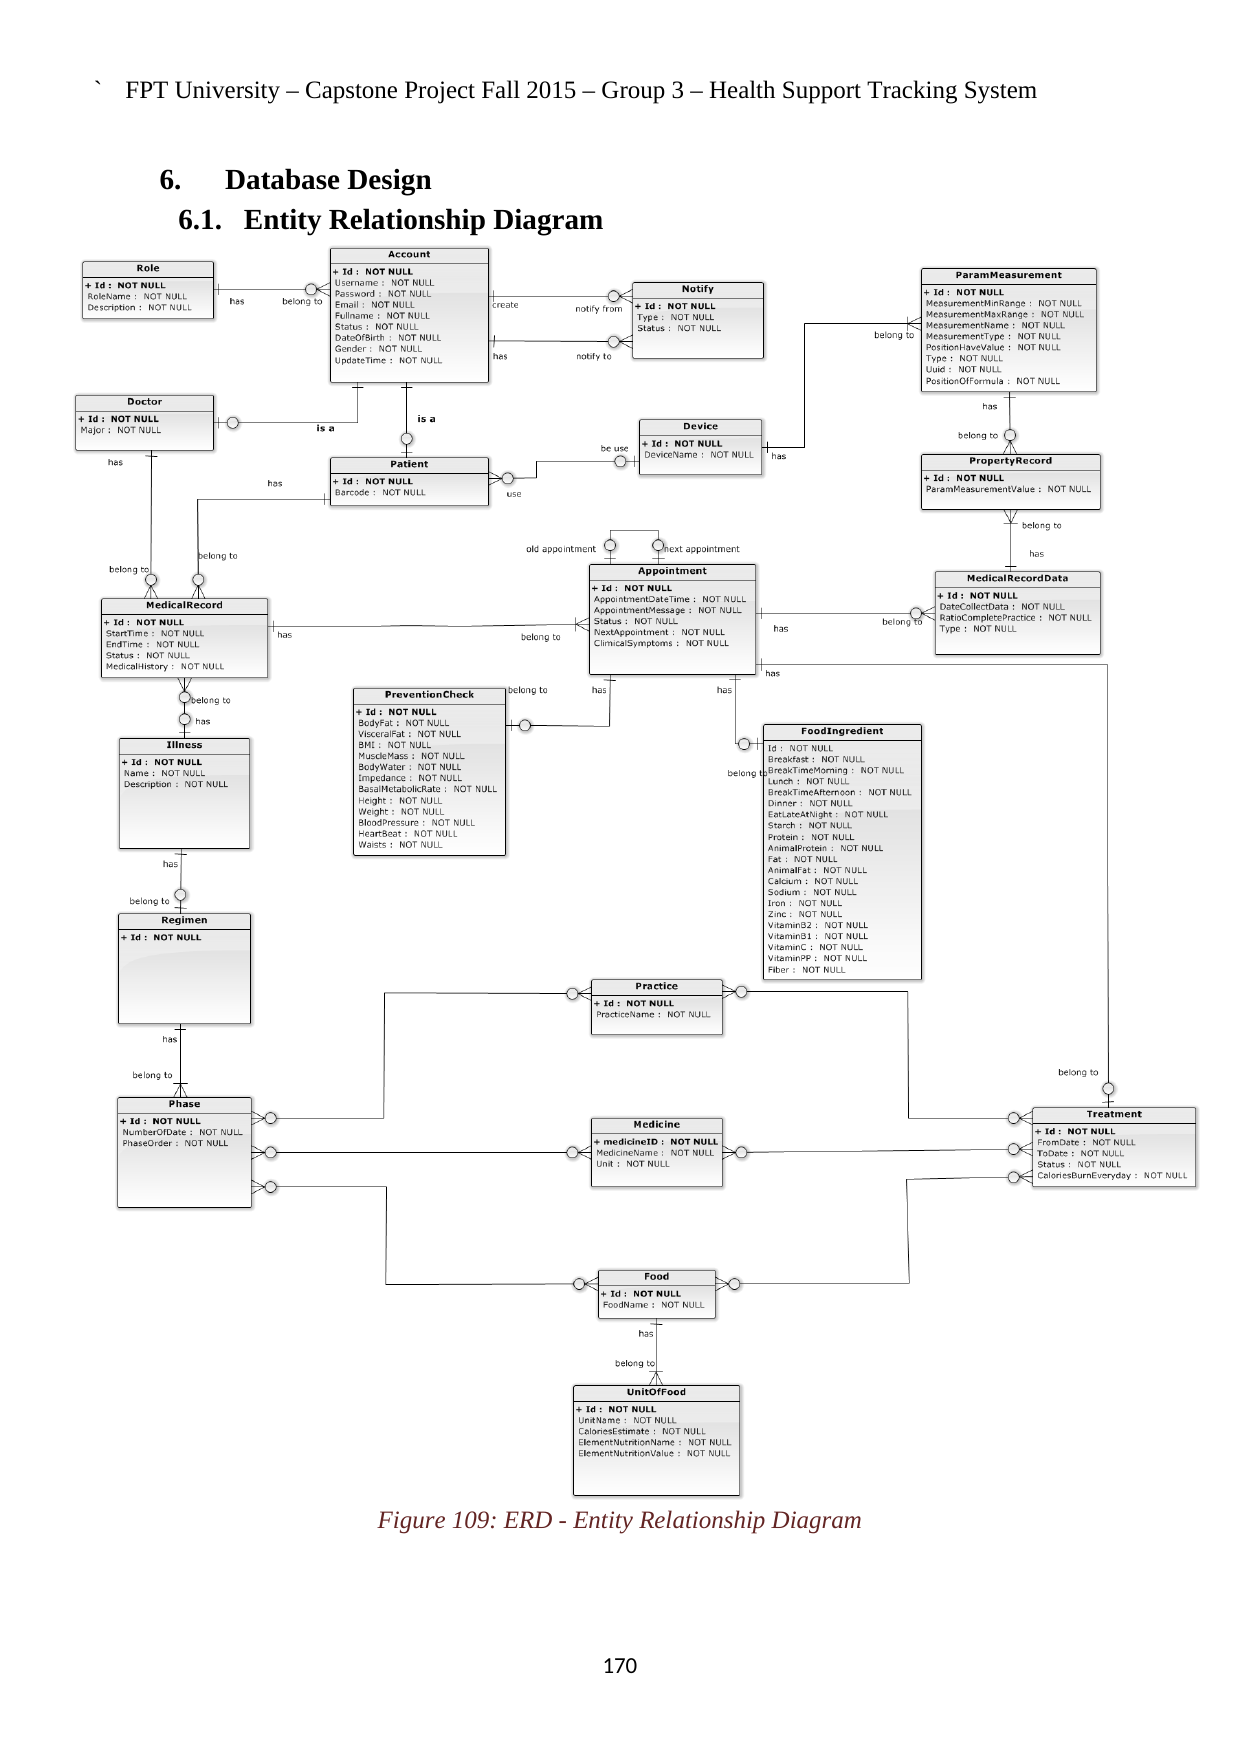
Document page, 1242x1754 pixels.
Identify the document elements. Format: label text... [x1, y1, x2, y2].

subtitle Database Design [159, 162, 1146, 196]
picture [65, 237, 1206, 1506]
text Figure 109: ERD - Entity Relationship Diagram [94, 1506, 1146, 1534]
subtitle Entity Relationship Diagram [169, 202, 1146, 235]
